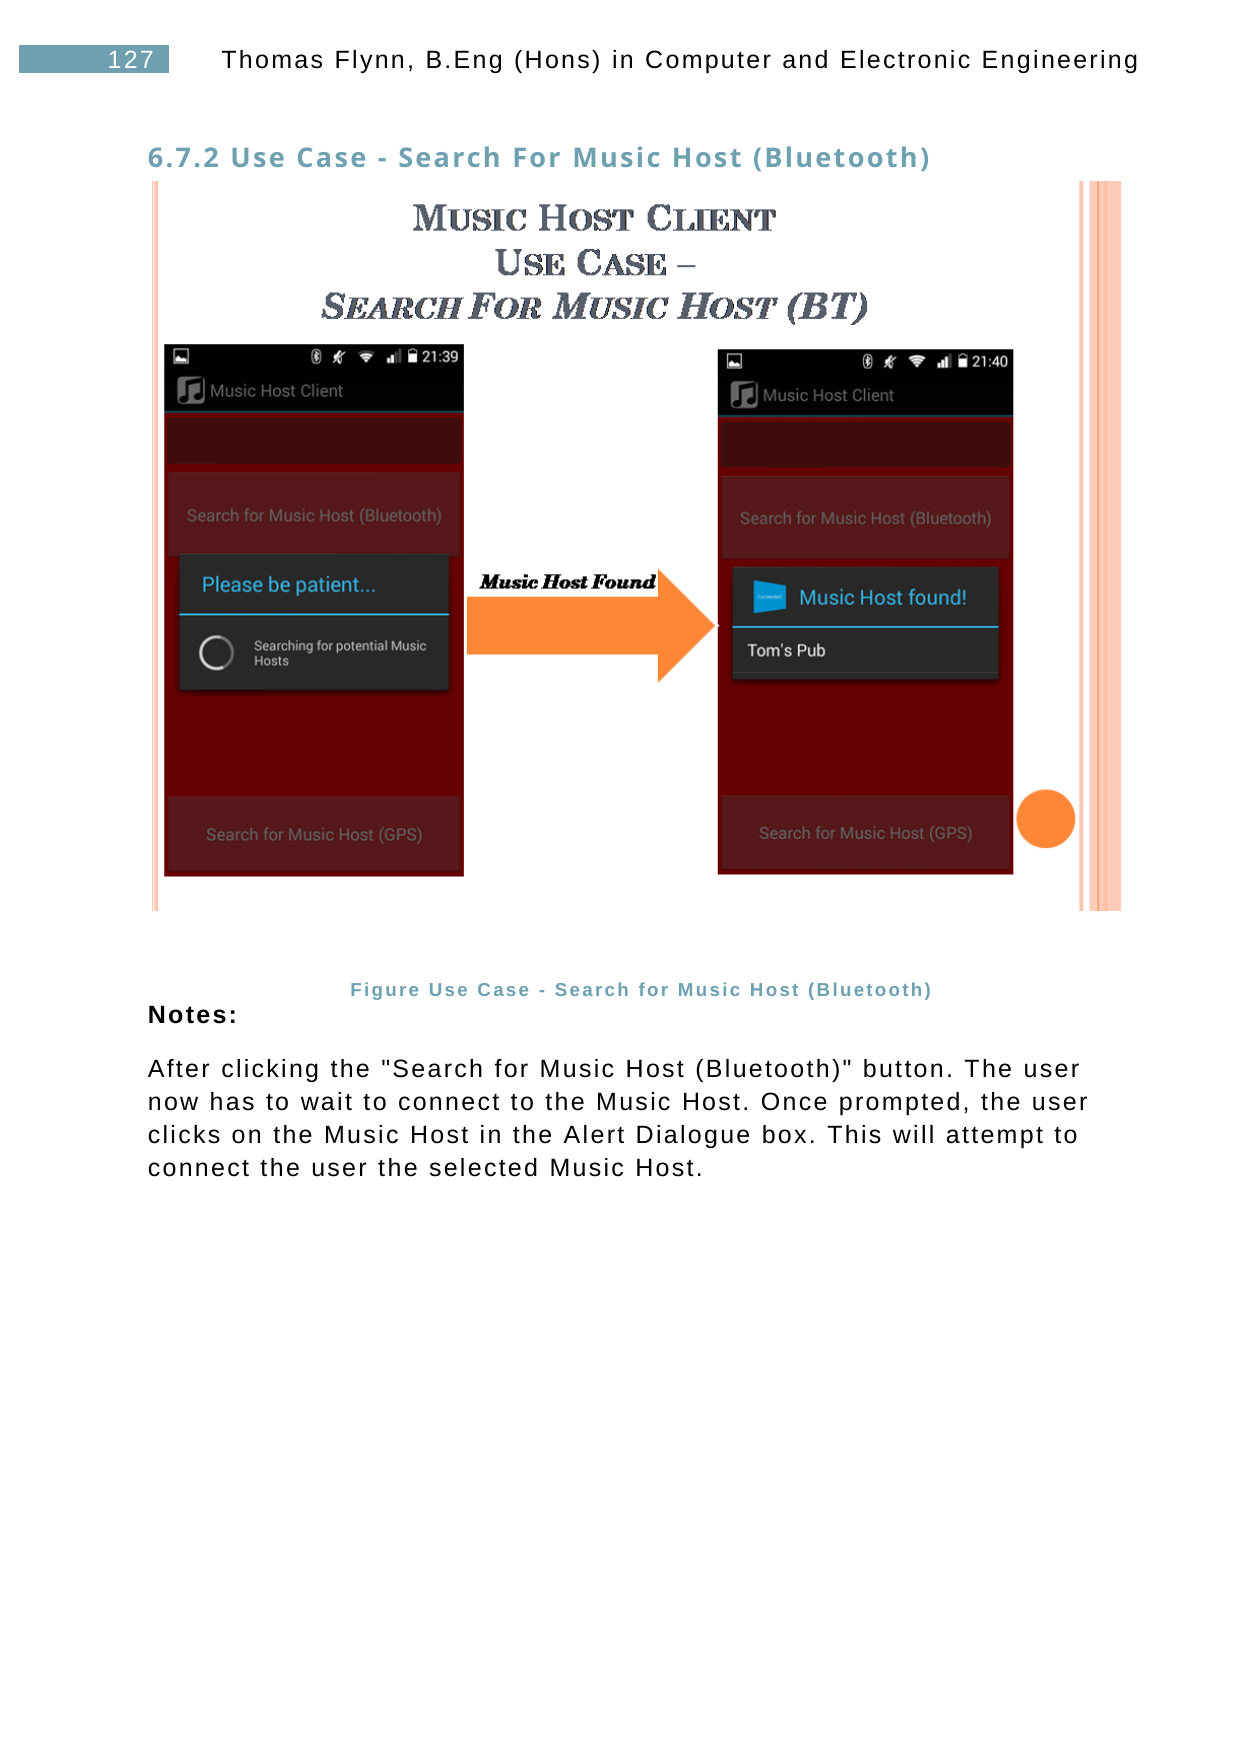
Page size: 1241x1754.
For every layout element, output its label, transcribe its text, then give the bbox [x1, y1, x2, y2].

text Notes: [148, 1000, 1122, 1029]
subtitle 6.7.2 Use Case - Search For Music Host (Bluetooth) [148, 139, 1122, 176]
picture [147, 181, 1122, 911]
text After clicking the "Search for Music Host (Bluetooth)" button. The user now has to wait to connect to the Music Host. Once prompted, the user clicks on the Music Host in the Alert Dialogue box. This will attempt to connect the user the selected Music Host. [148, 1054, 1122, 1182]
